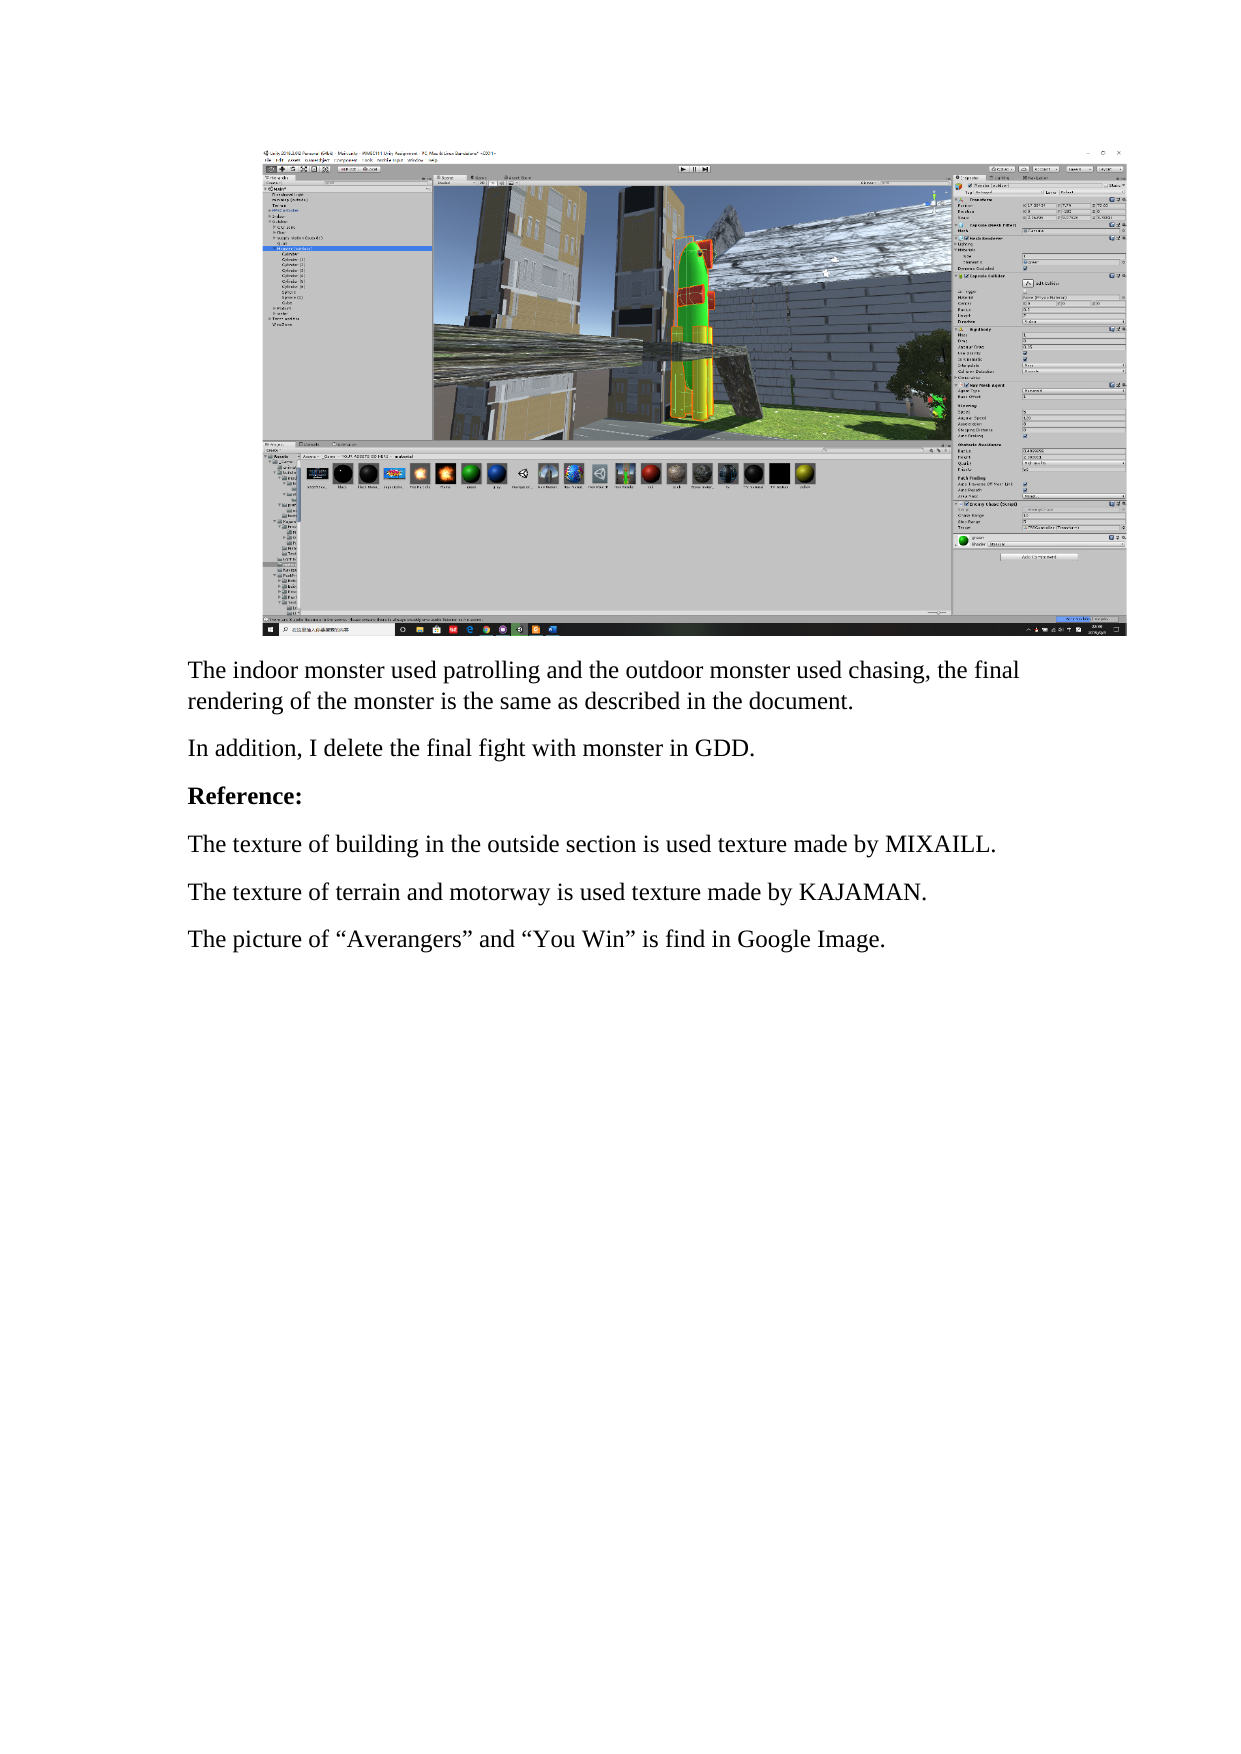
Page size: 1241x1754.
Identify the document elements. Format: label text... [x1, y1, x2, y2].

picture [262, 150, 1127, 636]
text Reference: [187, 781, 1053, 810]
text The texture of terrain and motorway is used texture made by KAJAMAN. [187, 877, 1053, 905]
text The indoor monster used patrolling and the outdoor monster used chasing, the final rendering of the monster is the same as described in the document. [187, 655, 1053, 714]
text The picture of “Averangers” and “You Win” is find in Google Image. [187, 924, 1053, 953]
text The texture of building in the outside section is used texture made by MIXAILL. [187, 829, 1053, 858]
text In addition, I delete the final fight with monster in GDD. [187, 733, 1053, 762]
